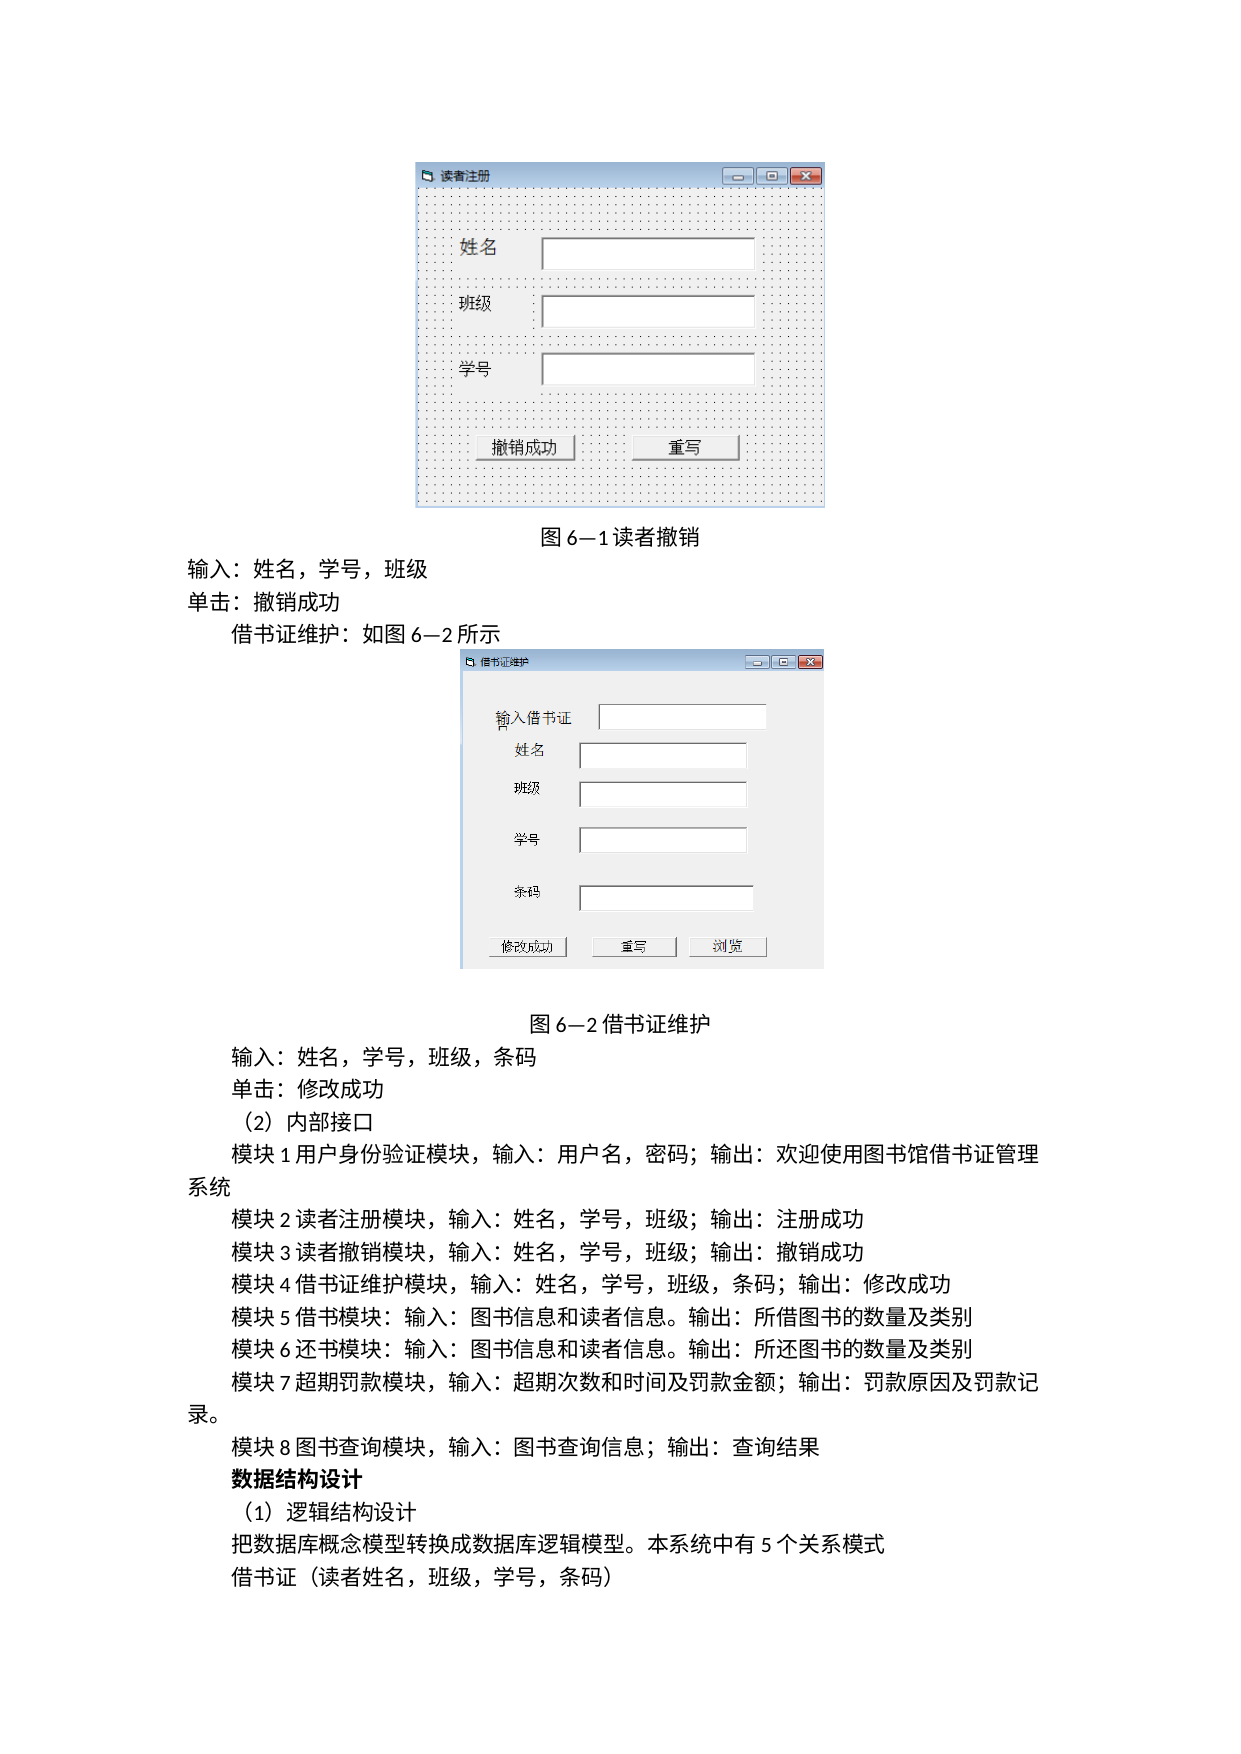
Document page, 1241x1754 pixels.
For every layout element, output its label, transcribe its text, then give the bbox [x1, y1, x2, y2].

text 借书证维护：如图6—2所示 [187, 617, 1053, 649]
text 图6—2借书证维护 [187, 1007, 1053, 1039]
text 数据结构设计 [187, 1462, 1053, 1494]
text 输入：姓名，学号，班级，条码 [187, 1039, 1053, 1072]
text 模块3读者撤销模块，输入：姓名，学号，班级；输出：撤销成功 [187, 1234, 1053, 1267]
list 内部接口 [231, 1104, 1053, 1137]
text 输入：姓名，学号，班级 [187, 552, 1053, 584]
text 单击：撤销成功 [187, 584, 1053, 617]
text 模块6还书模块：输入：图书信息和读者信息。输出：所还图书的数量及类别 [187, 1332, 1053, 1364]
picture [415, 162, 825, 508]
text 单击：修改成功 [187, 1072, 1053, 1104]
text 模块2读者注册模块，输入：姓名，学号，班级；输出：注册成功 [187, 1202, 1053, 1234]
text 模块7超期罚款模块，输入：超期次数和时间及罚款金额；输出：罚款原因及罚款记录。 [187, 1364, 1053, 1429]
text 模块5借书模块：输入：图书信息和读者信息。输出：所借图书的数量及类别 [187, 1299, 1053, 1332]
text 模块8图书查询模块，输入：图书查询信息；输出：查询结果 [187, 1429, 1053, 1462]
text 借书证（读者姓名，班级，学号，条码） [187, 1559, 1053, 1592]
text 模块4借书证维护模块，输入：姓名，学号，班级，条码；输出：修改成功 [187, 1267, 1053, 1299]
text 模块1用户身份验证模块，输入：用户名，密码；输出：欢迎使用图书馆借书证管理系统 [187, 1137, 1053, 1202]
text 把数据库概念模型转换成数据库逻辑模型。本系统中有5个关系模式 [187, 1527, 1053, 1559]
picture [460, 649, 824, 969]
list 逻辑结构设计 [187, 1494, 1053, 1527]
text 图6—1读者撤销 [187, 519, 1053, 552]
